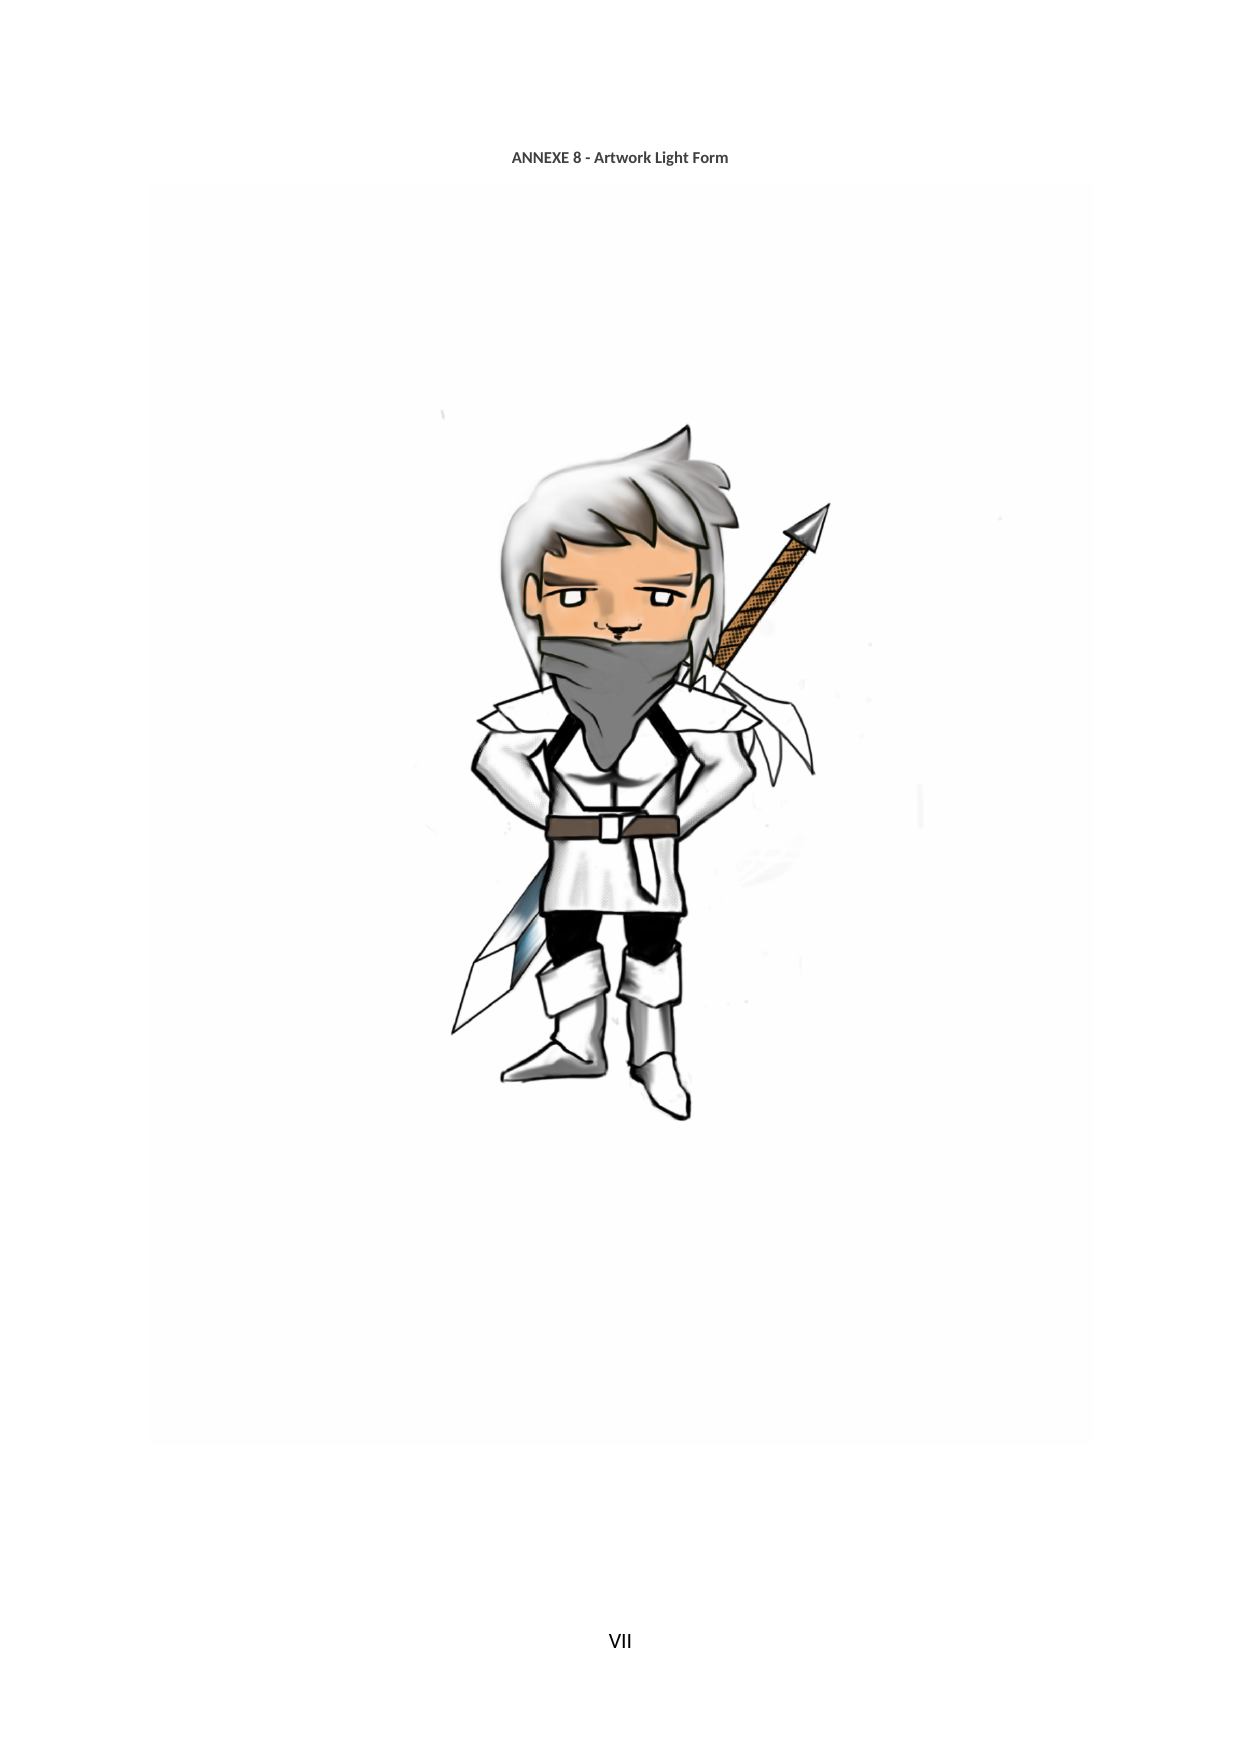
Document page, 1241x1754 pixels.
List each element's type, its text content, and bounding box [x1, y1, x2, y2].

picture [147, 184, 1093, 1445]
text ANNEXE - Artwork Light Form [148, 148, 1093, 168]
